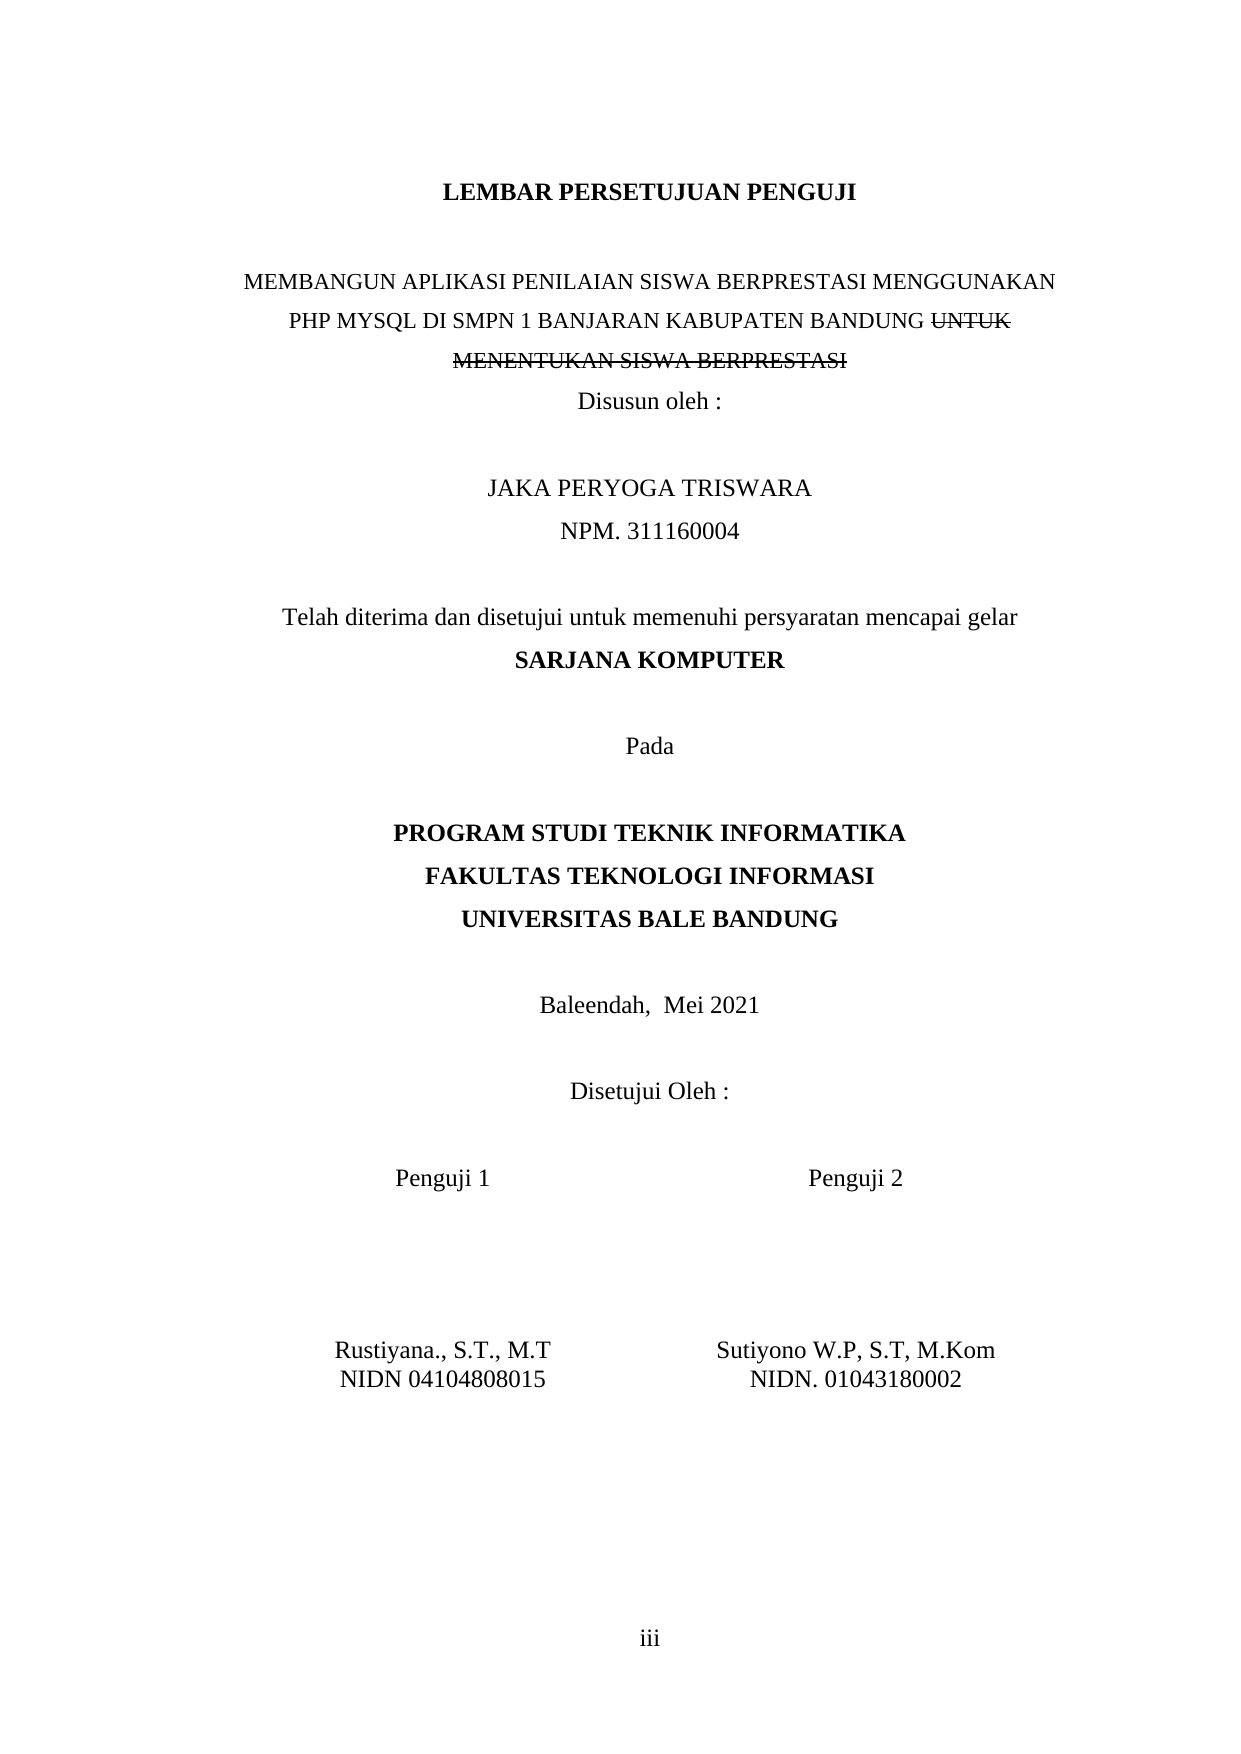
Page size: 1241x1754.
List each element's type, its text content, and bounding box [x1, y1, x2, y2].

table_header Penguji 1 [236, 1163, 649, 1191]
text Pada [236, 731, 1063, 760]
table_cell Rustiyana., S.T., M.T [236, 1191, 649, 1364]
text NPM. 311160004 [236, 516, 1063, 544]
table_cell Sutiyono W.P, S.T, M.Kom [649, 1191, 1062, 1364]
text Disusun oleh : [236, 386, 1063, 415]
table_cell NIDN. 01043180002 [649, 1364, 1062, 1393]
text SARJANA KOMPUTER [236, 645, 1063, 674]
text UNIVERSITAS BALE BANDUNG [236, 904, 1063, 933]
text JAKA PERYOGA TRISWARA [236, 473, 1063, 501]
table_cell NIDN 04104808015 [236, 1364, 649, 1393]
text Disetujui Oleh : [236, 1076, 1063, 1105]
text Telah diterima dan disetujui untuk memenuhi persyaratan mencapai gelar [236, 602, 1063, 631]
table_header Penguji 2 [649, 1163, 1062, 1191]
text MEMBANGUN APLIKASI PENILAIAN SISWA BERPRESTASI MENGGUNAKAN PHP MYSQL DI SMPN 1 BANJARAN KABUPATEN BANDUNG UNTUK MENENTUKAN SISWA BERPRESTASI [236, 268, 1063, 373]
text Baleendah, Mei 2021 [236, 990, 1063, 1019]
text FAKULTAS TEKNOLOGI INFORMASI [236, 861, 1063, 889]
text PROGRAM STUDI TEKNIK INFORMATIKA [236, 818, 1063, 846]
text LEMBAR PERSETUJUAN PENGUJI [236, 177, 1063, 206]
